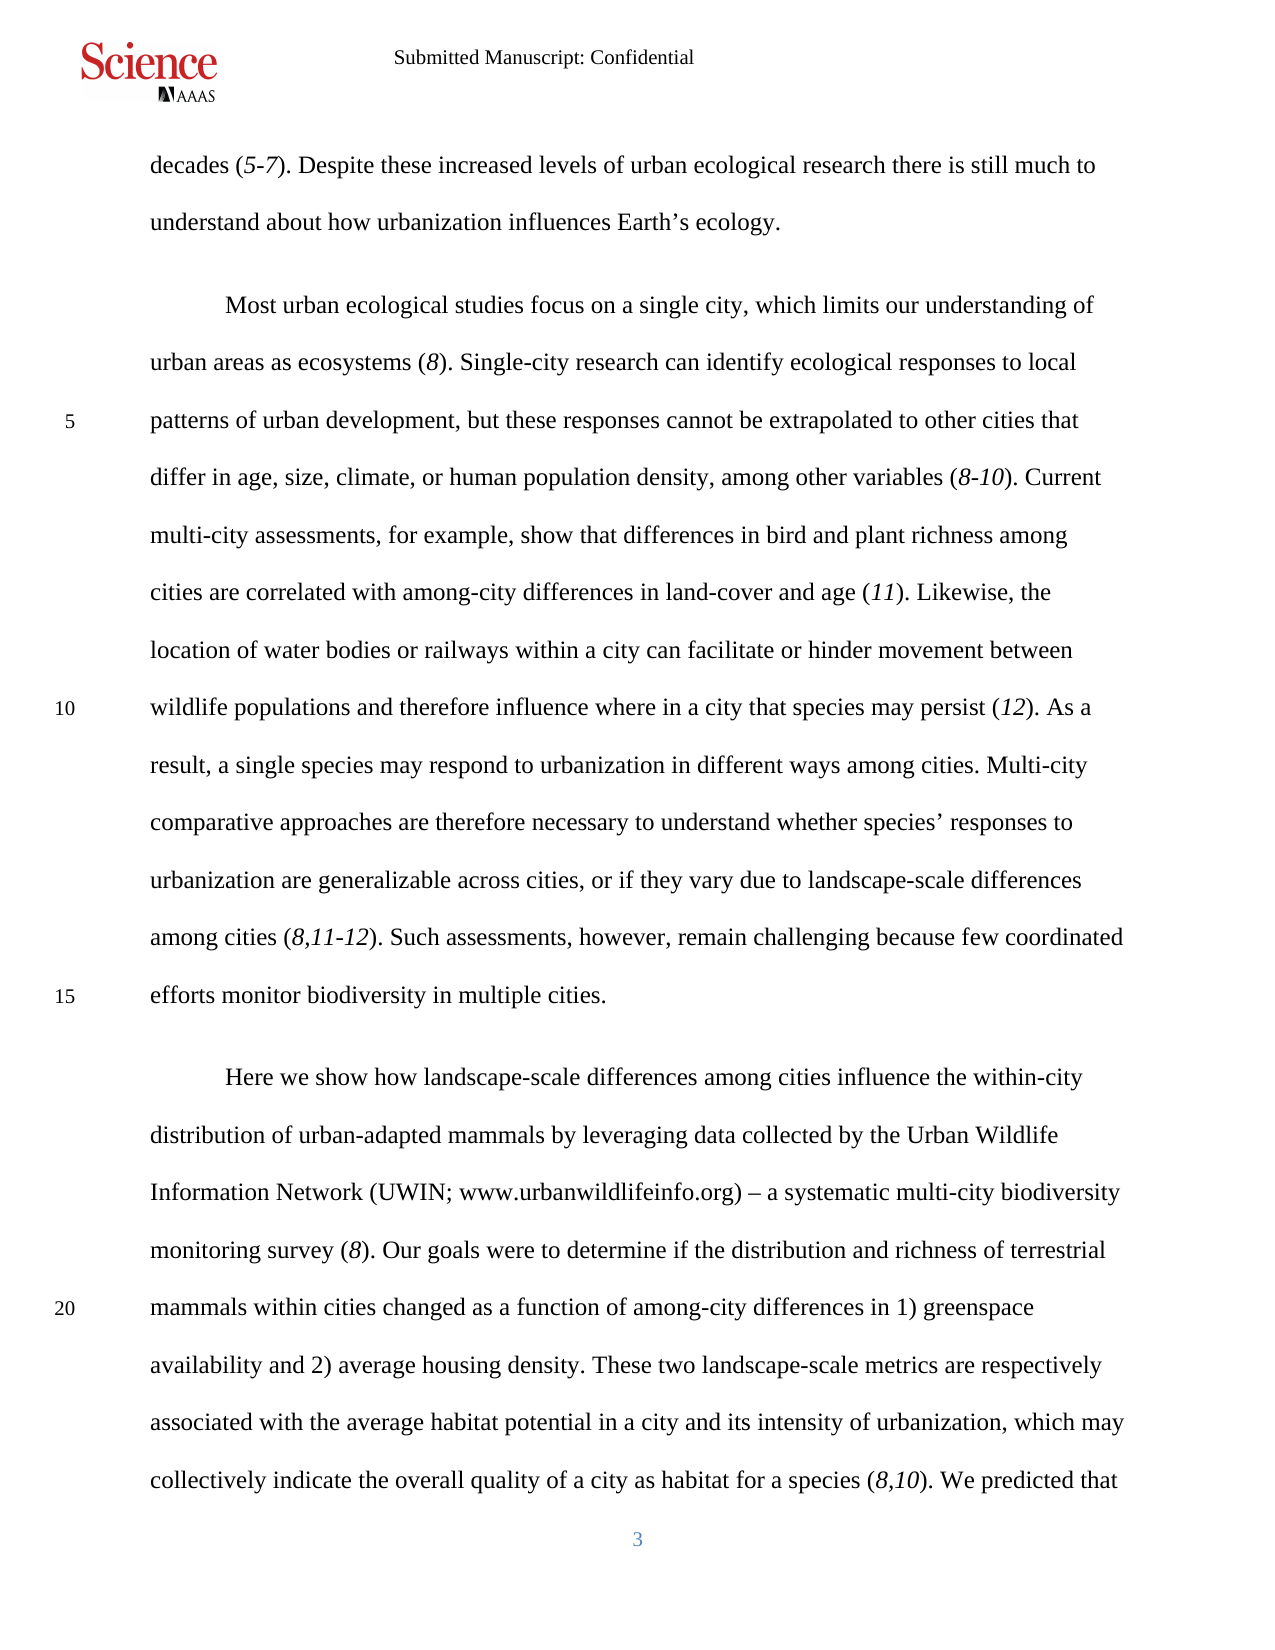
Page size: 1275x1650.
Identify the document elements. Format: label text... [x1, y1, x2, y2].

text Most urban ecological studies focus on a single city, which limits our understanding of urban areas as ecosystems (8). Single-city research can identify ecological responses to local patterns of urban development, but these responses cannot be extrapolated to other cities that differ in age, size, climate, or human population density, among other variables (8-10). Current multi-city assessments, for example, show that differences in bird and plant richness among cities are correlated with among-city differences in land-cover and age (11). Likewise, the location of water bodies or railways within a city can facilitate or hinder movement between wildlife populations and therefore influence where in a city that species may persist (12). As a result, a single species may respond to urbanization in different ways among cities. Multi-city comparative approaches are therefore necessary to understand whether species’ responses to urbanization are generalizable across cities, or if they vary due to landscape-scale differences among cities (8,11-12). Such assessments, however, remain challenging because few coordinated efforts monitor biodiversity in multiple cities. [150, 290, 1125, 1009]
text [150, 150, 1125, 236]
picture [81, 42, 217, 102]
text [150, 1062, 1125, 1494]
